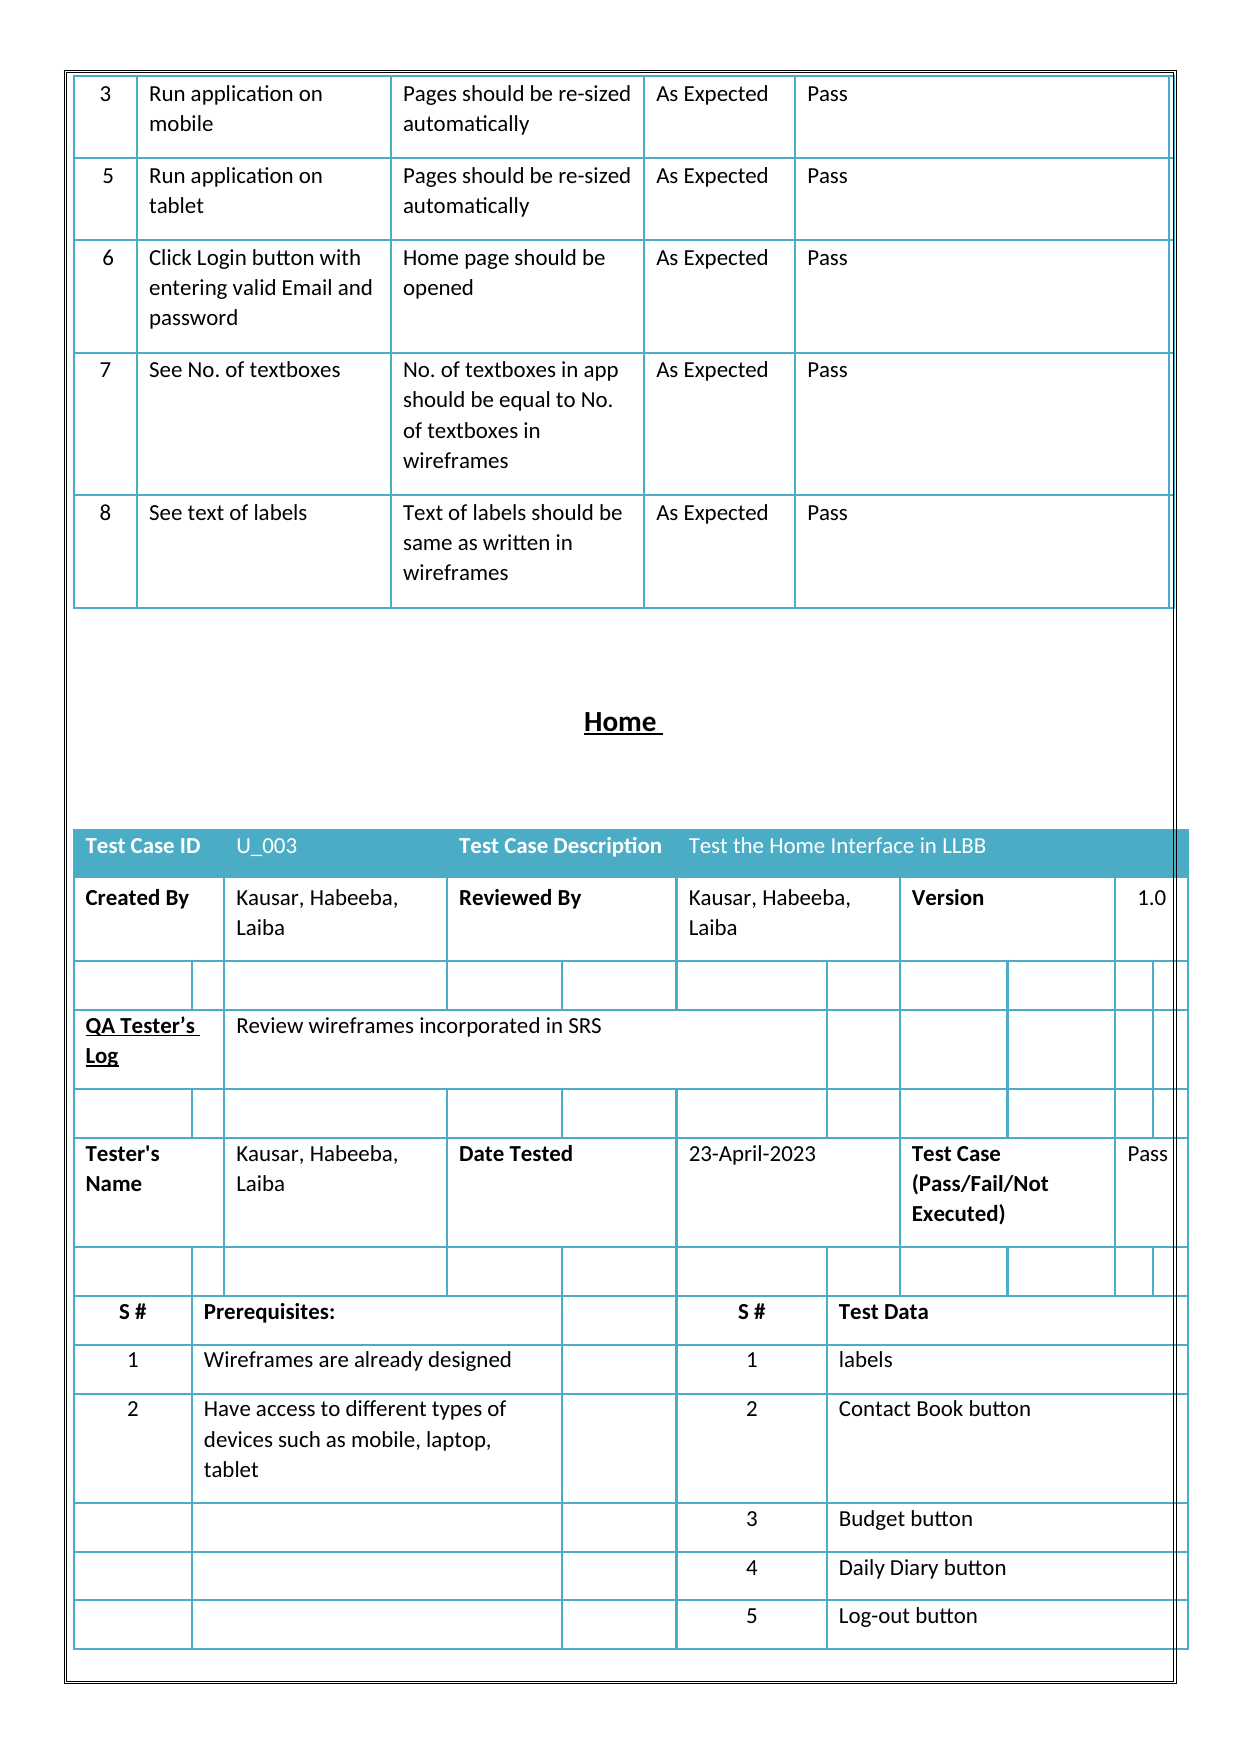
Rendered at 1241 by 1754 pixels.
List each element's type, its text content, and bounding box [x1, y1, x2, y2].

table_cell Test Data [828, 1297, 1173, 1343]
table_cell [1009, 962, 1114, 1009]
table_cell As Expected [645, 159, 794, 239]
table_cell Review wireframes incorporated in SRS [225, 1011, 826, 1088]
table_cell Tester's Name [75, 1139, 223, 1246]
table_cell [193, 1090, 223, 1137]
table_cell 5 [75, 159, 136, 239]
table_cell [563, 962, 675, 1009]
table_cell [1154, 1090, 1173, 1137]
table_cell [1116, 962, 1152, 1009]
table_cell [828, 1248, 899, 1295]
table_cell [225, 962, 446, 1009]
table_cell S # [75, 1297, 191, 1343]
table_cell [75, 1248, 191, 1295]
table_cell See text of labels [138, 496, 390, 607]
table_cell [901, 1248, 1006, 1295]
table_cell [901, 1090, 1006, 1137]
table_cell [563, 1297, 675, 1343]
table_cell S # [678, 1297, 826, 1343]
text Home [75, 703, 1165, 738]
table_cell [1116, 1011, 1152, 1088]
table_cell [828, 1090, 899, 1137]
table_cell Kausar, Habeeba, Laiba [678, 883, 899, 960]
table_cell As Expected [645, 496, 794, 607]
table_cell Pass [796, 496, 1168, 607]
table_cell Kausar, Habeeba, Laiba [225, 1139, 446, 1246]
table_cell [563, 1553, 675, 1599]
table_cell [563, 1346, 675, 1392]
table_cell Kausar, Habeeba, Laiba [225, 883, 446, 960]
table_cell [1154, 1011, 1173, 1088]
table_cell [678, 1248, 826, 1295]
table_cell Wireframes are already designed [193, 1346, 561, 1392]
table_cell Created By [75, 883, 223, 960]
table_cell [448, 962, 561, 1009]
table_cell [1177, 1090, 1187, 1137]
table_cell Text of labels should be same as written in wireframes [392, 496, 643, 607]
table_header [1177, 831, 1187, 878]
table_cell 1.0 [1116, 883, 1173, 960]
table_cell [75, 1601, 191, 1648]
table_cell [901, 1011, 1006, 1088]
table_cell Reviewed By [448, 883, 675, 960]
table_cell [678, 962, 826, 1009]
table_cell Date Tested [448, 1139, 675, 1246]
table_cell 3 [75, 77, 136, 157]
table_cell [448, 1090, 561, 1137]
table_header Test Case Description [448, 831, 675, 878]
table_cell [1009, 1090, 1114, 1137]
table_cell [1116, 1248, 1152, 1295]
table_cell Pass [796, 354, 1168, 494]
table_cell As Expected [645, 241, 794, 352]
table_cell [75, 962, 191, 1009]
table_cell Daily Diary button [828, 1553, 1173, 1599]
table_cell 2 [678, 1395, 826, 1502]
table_cell [1177, 1248, 1187, 1295]
table_cell QA Tester’s Log [75, 1011, 223, 1088]
table_cell [1116, 1090, 1152, 1137]
table_cell [75, 1553, 191, 1599]
table_cell 2 [75, 1395, 191, 1502]
table_cell Pass [796, 241, 1168, 352]
table_cell [563, 1504, 675, 1551]
table_cell [1009, 1011, 1114, 1088]
table_cell [193, 1601, 561, 1648]
table_cell [225, 1248, 446, 1295]
table_cell 4 [678, 1553, 826, 1599]
table_cell Pass [796, 159, 1168, 239]
table_header Test the Home Interface in LLBB [678, 831, 1173, 878]
table_cell [563, 1248, 675, 1295]
table_cell [1154, 962, 1173, 1009]
table_cell [1154, 1248, 1173, 1295]
table_cell 3 [678, 1504, 826, 1551]
table_cell [193, 1504, 561, 1551]
table_cell 7 [75, 354, 136, 494]
table_cell [75, 1504, 191, 1551]
table_cell See No. of textboxes [138, 354, 390, 494]
table_cell 23-April-2023 [678, 1139, 899, 1246]
table_cell As Expected [645, 354, 794, 494]
table_cell Run application on mobile [138, 77, 390, 157]
table_cell [193, 1248, 223, 1295]
table_cell [563, 1395, 675, 1502]
table_cell [828, 962, 899, 1009]
table_cell No. of textboxes in app should be equal to No. of textboxes in wireframes [392, 354, 643, 494]
table_cell [1177, 1011, 1187, 1088]
table_header Test Case ID [75, 831, 223, 878]
table_cell [225, 1090, 446, 1137]
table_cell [392, 77, 643, 157]
table_cell 8 [75, 496, 136, 607]
table_cell [563, 1090, 675, 1137]
table_cell [828, 1011, 899, 1088]
table_cell [448, 1248, 561, 1295]
table_cell 1 [678, 1346, 826, 1392]
table_cell [1177, 962, 1187, 1009]
table_cell Budget button [828, 1504, 1173, 1551]
table_cell Have access to different types of devices such as mobile, laptop, tablet [193, 1395, 561, 1502]
table_cell [1009, 1248, 1114, 1295]
table_cell [193, 1553, 561, 1599]
table_cell Log-out button [828, 1601, 1173, 1648]
table_cell [678, 1090, 826, 1137]
table_cell Run application on tablet [138, 159, 390, 239]
table_cell Contact Book button [828, 1395, 1173, 1502]
table_cell 5 [678, 1601, 826, 1648]
table_cell Pages should be re-sized automatically [392, 159, 643, 239]
table_cell [563, 1601, 675, 1648]
table_cell Prerequisites: [193, 1297, 561, 1343]
table_cell Test Case (Pass/Fail/Not Executed) [901, 1139, 1114, 1246]
table_cell Pass [796, 77, 1168, 157]
table_cell Version [901, 883, 1114, 960]
table_cell Pass [1116, 1139, 1173, 1246]
table_cell Click Login button with entering valid Email and password [138, 241, 390, 352]
table_header U_003 [225, 831, 446, 878]
table_cell As Expected [645, 77, 794, 157]
table_cell [193, 962, 223, 1009]
table_cell [75, 1090, 191, 1137]
table_cell [901, 962, 1006, 1009]
table_cell labels [828, 1346, 1173, 1392]
table_cell Home page should be opened [392, 241, 643, 352]
table_cell 6 [75, 241, 136, 352]
table_cell 1 [75, 1346, 191, 1392]
